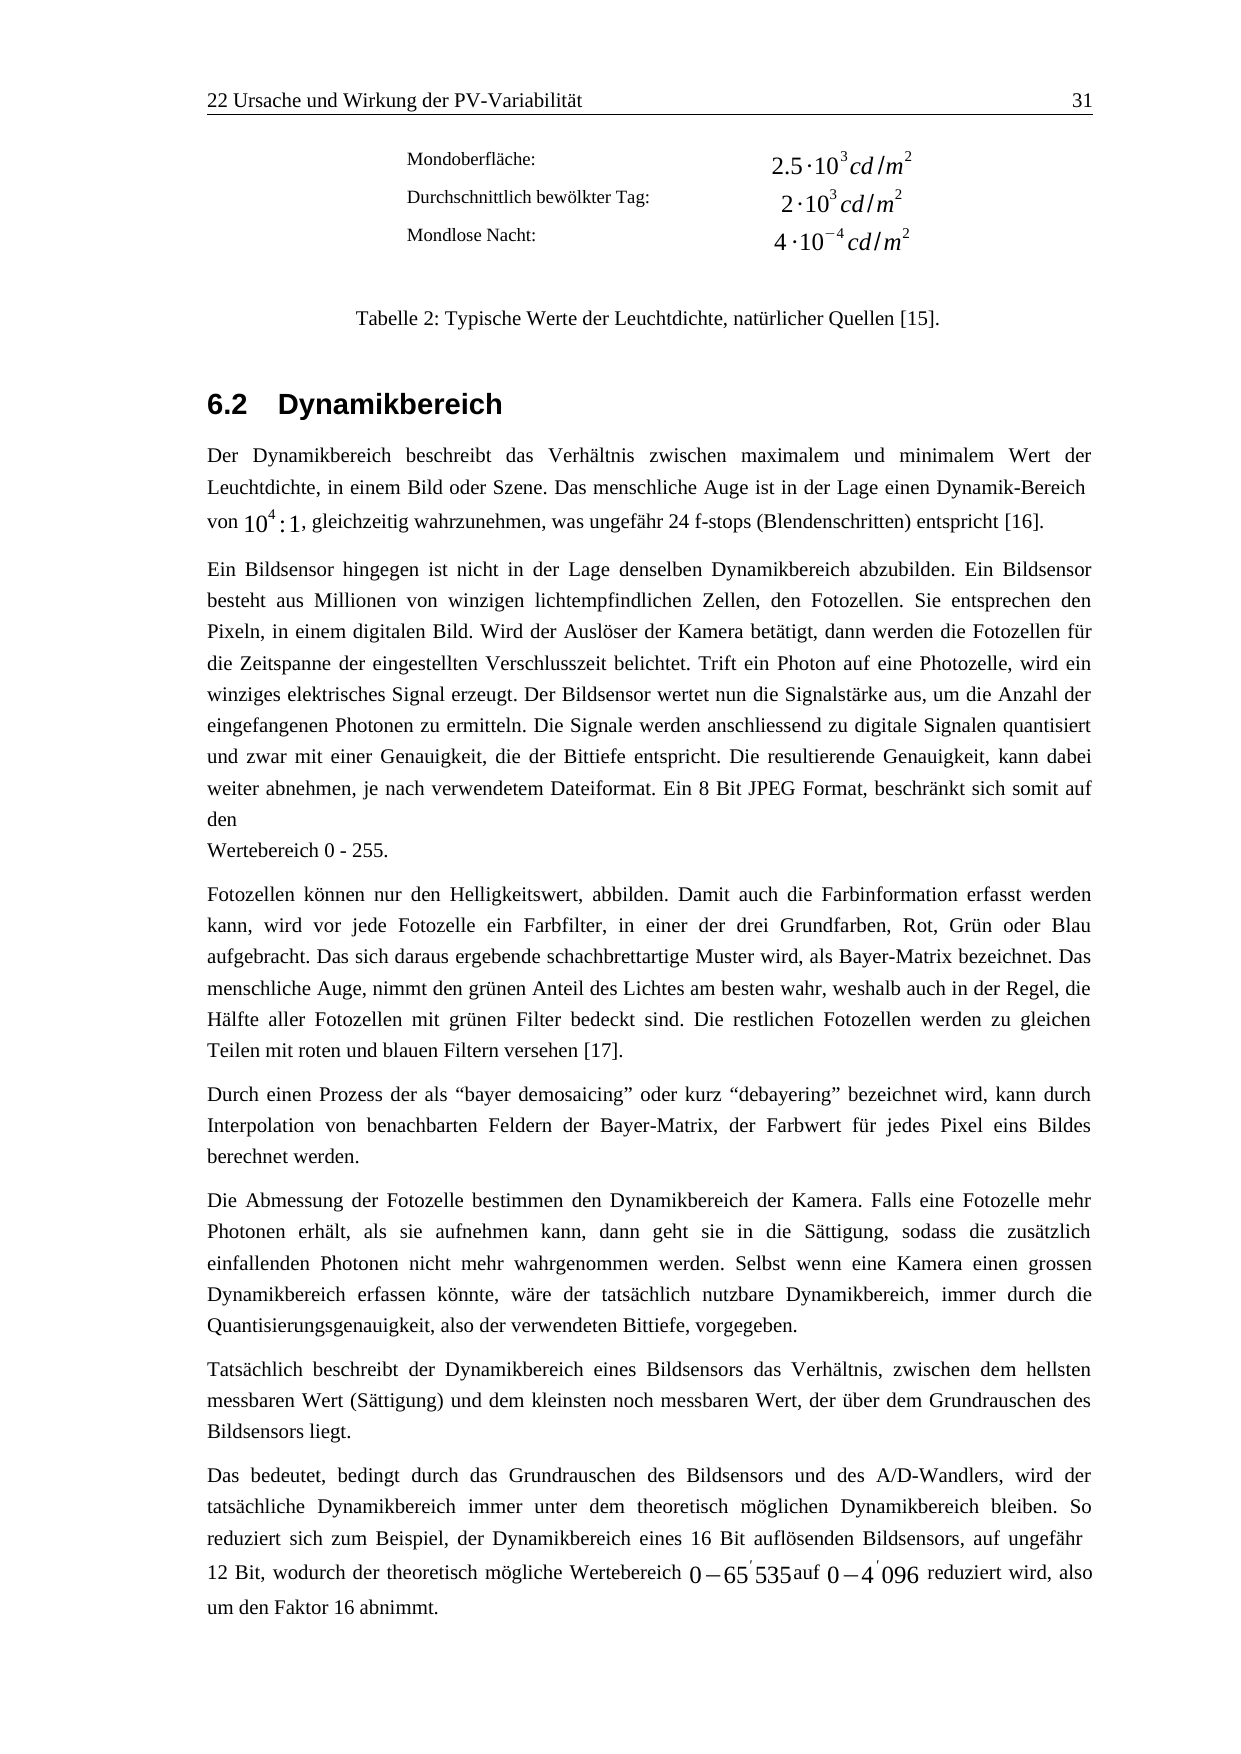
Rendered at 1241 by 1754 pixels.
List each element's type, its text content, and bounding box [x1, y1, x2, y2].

subtitle Dynamikbereich [207, 387, 1093, 421]
text Tatsächlich beschreibt der Dynamikbereich eines Bildsensors das Verhältnis, zwischen dem hellsten messbaren Wert (Sättigung) und dem kleinsten noch messbaren Wert, der über dem Grundrauschen des Bildsensors liegt. [207, 1357, 1093, 1443]
table_cell [753, 148, 930, 186]
text Ein Bildsensor hingegen ist nicht in der Lage denselben Dynamikbereich abzubilden. Ein Bildsensor besteht aus Millionen von winzigen lichtempfindlichen Zellen, den Fotozellen. Sie entsprechen den Pixeln, in einem digitalen Bild. Wird der Auslöser der Kamera betätigt, dann werden die Fotozellen für die Zeitspanne der eingestellten Verschlusszeit belichtet. Trift ein Photon auf eine Photozelle, wird ein winziges elektrisches Signal erzeugt. Der Bildsensor wertet nun die Signalstärke aus, um die Anzahl der eingefangenen Photonen zu ermitteln. Die Signale werden anschliessend zu digitale Signalen quantisiert und zwar mit einer Genauigkeit, die der Bittiefe entspricht. Die resultierende Genauigkeit, kann dabei weiter abnehmen, je nach verwendetem Dateiformat. Ein 8 Bit JPEG Format, beschränkt sich somit auf den Wertebereich 0 - 255. [207, 557, 1093, 862]
text Tabelle 2: Typische Werte der Leuchtdichte, natürlicher Quellen [15]. [356, 275, 1093, 330]
table_cell [753, 186, 930, 224]
text Durch einen Prozess der als “bayer demosaicing” oder kurz “debayering” bezeichnet wird, kann durch Interpolation von benachbarten Feldern der Bayer-Matrix, der Farbwert für jedes Pixel eins Bildes berechnet werden. [207, 1082, 1093, 1168]
table_cell Mondoberfläche: [407, 148, 753, 186]
table_cell Durchschnittlich bewölkter Tag: [407, 186, 753, 224]
text Fotozellen können nur den Helligkeitswert, abbilden. Damit auch die Farbinformation erfasst werden kann, wird vor jede Fotozelle ein Farbfilter, in einer der drei Grundfarben, Rot, Grün oder Blau aufgebracht. Das sich daraus ergebende schachbrettartige Muster wird, als Bayer-Matrix bezeichnet. Das menschliche Auge, nimmt den grünen Anteil des Lichtes am besten wahr, weshalb auch in der Regel, die Hälfte aller Fotozellen mit grünen Filter bedeckt sind. Die restlichen Fotozellen werden zu gleichen Teilen mit roten und blauen Filtern versehen [17]. [207, 882, 1093, 1062]
table_cell Mondlose Nacht: [407, 224, 753, 262]
table_cell [753, 224, 930, 262]
text Das bedeutet, bedingt durch das Grundrauschen des Bildsensors und des A/D-Wandlers, wird der tatsächliche Dynamikbereich immer unter dem theoretisch möglichen Dynamikbereich bleiben. So reduziert sich zum Beispiel, der Dynamikbereich eines 16 Bit auflösenden Bildsensors, auf ungefähr 12 Bit, wodurch der theoretisch mögliche Wertebereich auf reduziert wird, also um den Faktor 16 abnimmt. [207, 1463, 1093, 1619]
text Der Dynamikbereich beschreibt das Verhältnis zwischen maximalem und minimalem Wert der Leuchtdichte, in einem Bild oder Szene. Das menschliche Auge ist in der Lage einen Dynamik-Bereich von , gleichzeitig wahrzunehmen, was ungefähr 24 f-stops (Blendenschritten) entspricht [16]. [207, 443, 1093, 537]
text Die Abmessung der Fotozelle bestimmen den Dynamikbereich der Kamera. Falls eine Fotozelle mehr Photonen erhält, als sie aufnehmen kann, dann geht sie in die Sättigung, sodass die zusätzlich einfallenden Photonen nicht mehr wahrgenommen werden. Selbst wenn eine Kamera einen grossen Dynamikbereich erfassen könnte, wäre der tatsächlich nutzbare Dynamikbereich, immer durch die Quantisierungsgenauigkeit, also der verwendeten Bittiefe, vorgegeben. [207, 1188, 1093, 1337]
